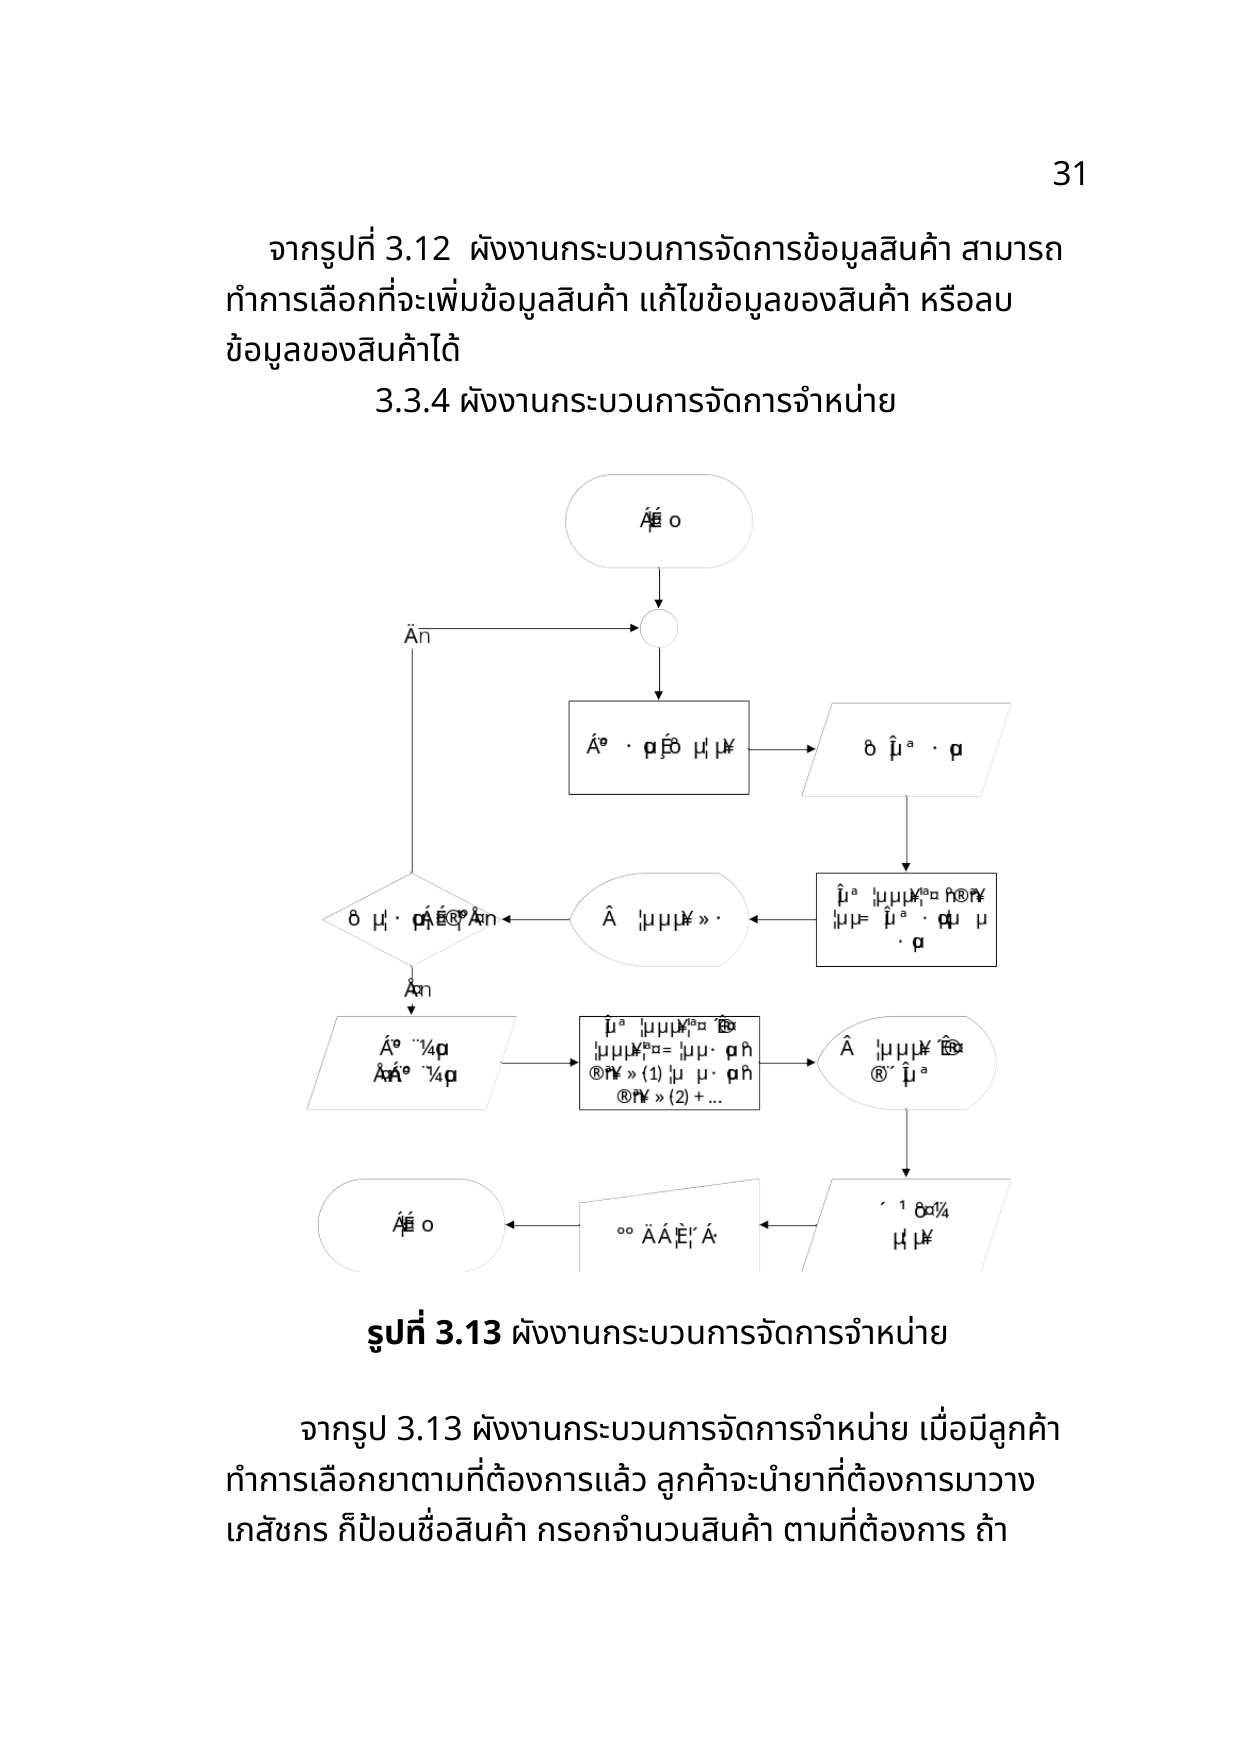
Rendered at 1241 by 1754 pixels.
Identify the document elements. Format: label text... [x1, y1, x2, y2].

text 3.3.4 ผังงานกระบวนการจัดการจำหน่าย [225, 376, 1090, 427]
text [225, 1405, 1090, 1556]
text รูปที่ 3.13 ผังงานกระบวนการจัดการจำหน่าย [225, 1309, 1090, 1359]
text จากรูปที่ 3.12 ผังงานกระบวนการจัดการข้อมูลสินค้า สามารถทำการเลือกที่จะเพิ่มข้อมูลสินค้า แก้ไขข้อมูลของสินค้า หรือลบข้อมูลของสินค้าได้ [225, 225, 1090, 376]
